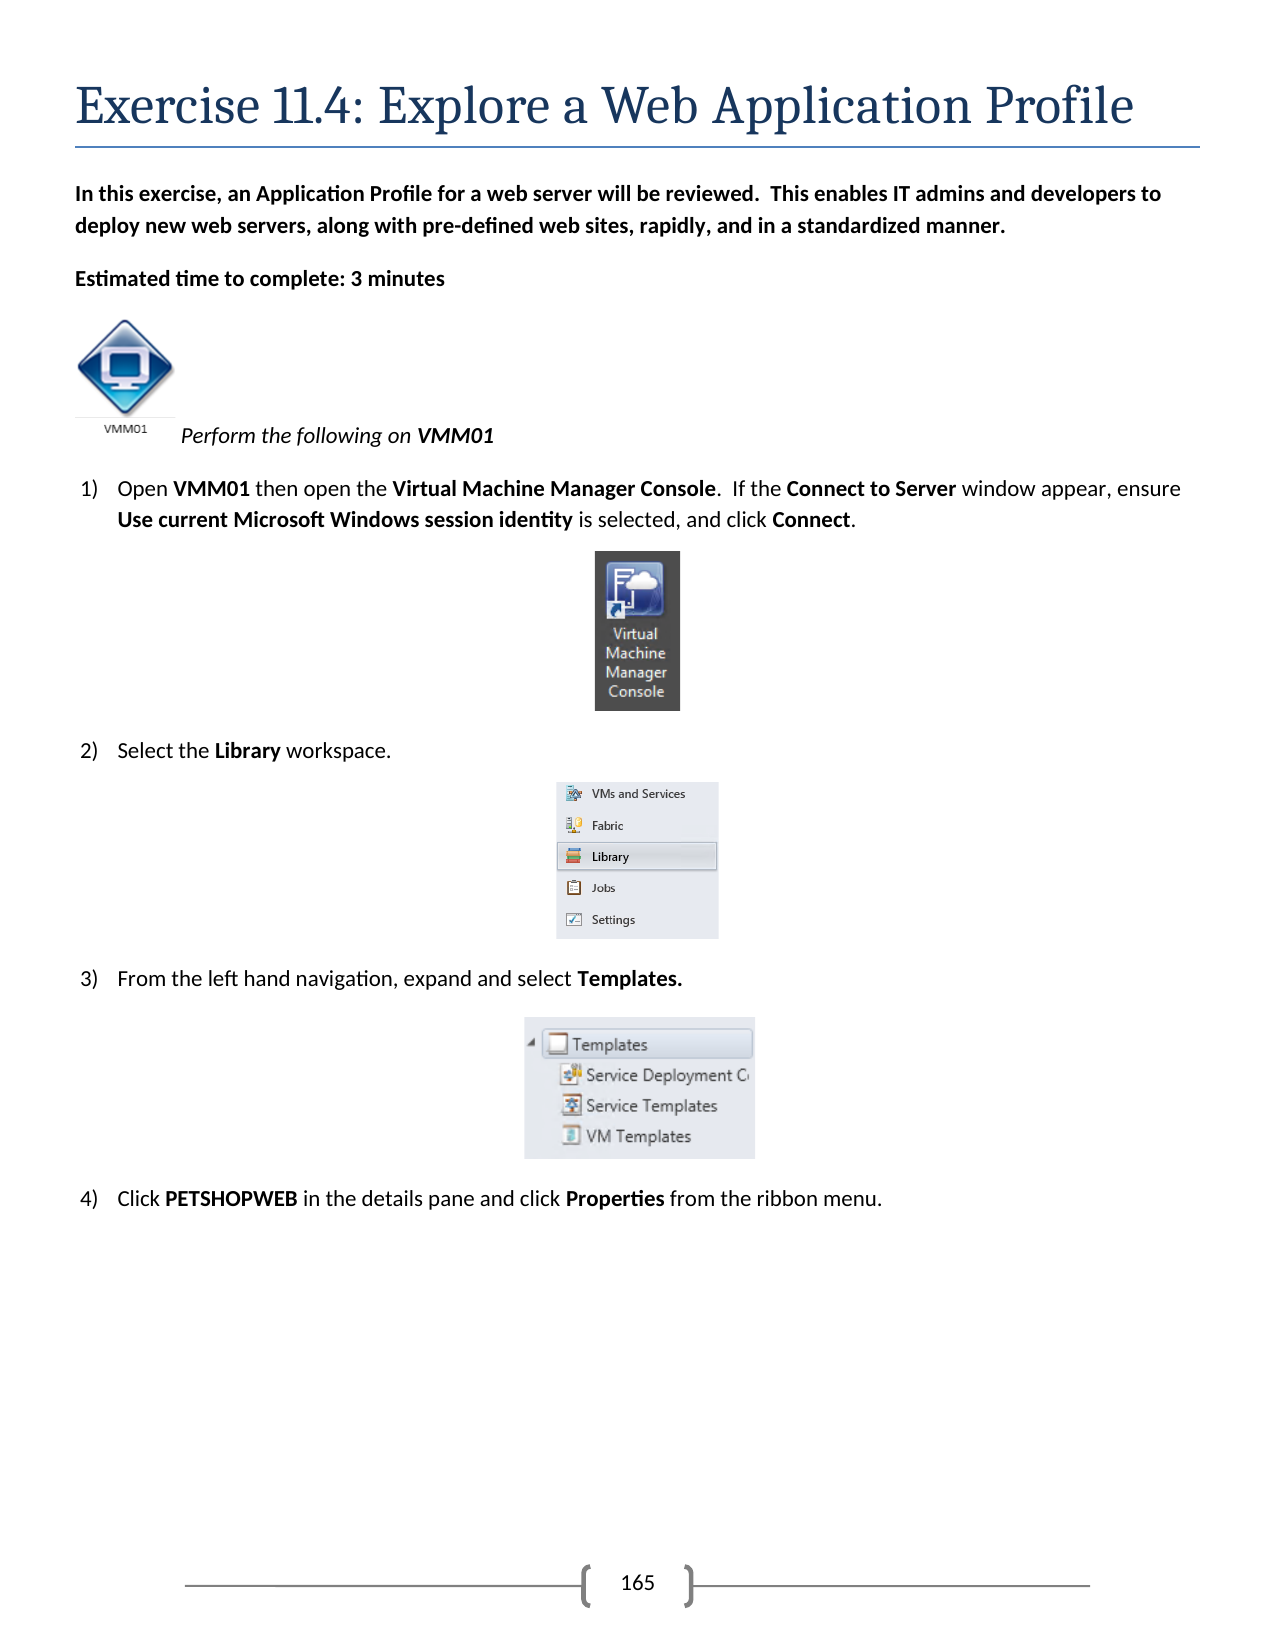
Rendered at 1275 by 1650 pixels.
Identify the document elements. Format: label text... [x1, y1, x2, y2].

list Select the Library workspace. [80, 736, 1200, 764]
picture [556, 782, 719, 939]
list Click PETSHOPWEB in the details pane and click Properties from the ribbon menu. [80, 1184, 1200, 1212]
list Open VMM01 then open the Virtual Machine Manager Console. If the Connect to Server window appear, ensure Use current Microsoft Windows session identity is selected, and click Connect. [80, 474, 1200, 533]
picture [524, 1017, 756, 1159]
picture [75, 317, 176, 444]
picture [594, 551, 681, 711]
text Perform the following on VMM01 [75, 317, 1200, 449]
text In this exercise, an Application Profile for a web server will be reviewed. This enables IT admins and developers to deploy new web servers, along with pre-defined web sites, rapidly, and in a standardized manner. [75, 179, 1200, 239]
text Estimated time to complete: 3 minutes [75, 264, 1200, 292]
list From the left hand navigation, expand and select Templates. [80, 964, 1200, 992]
